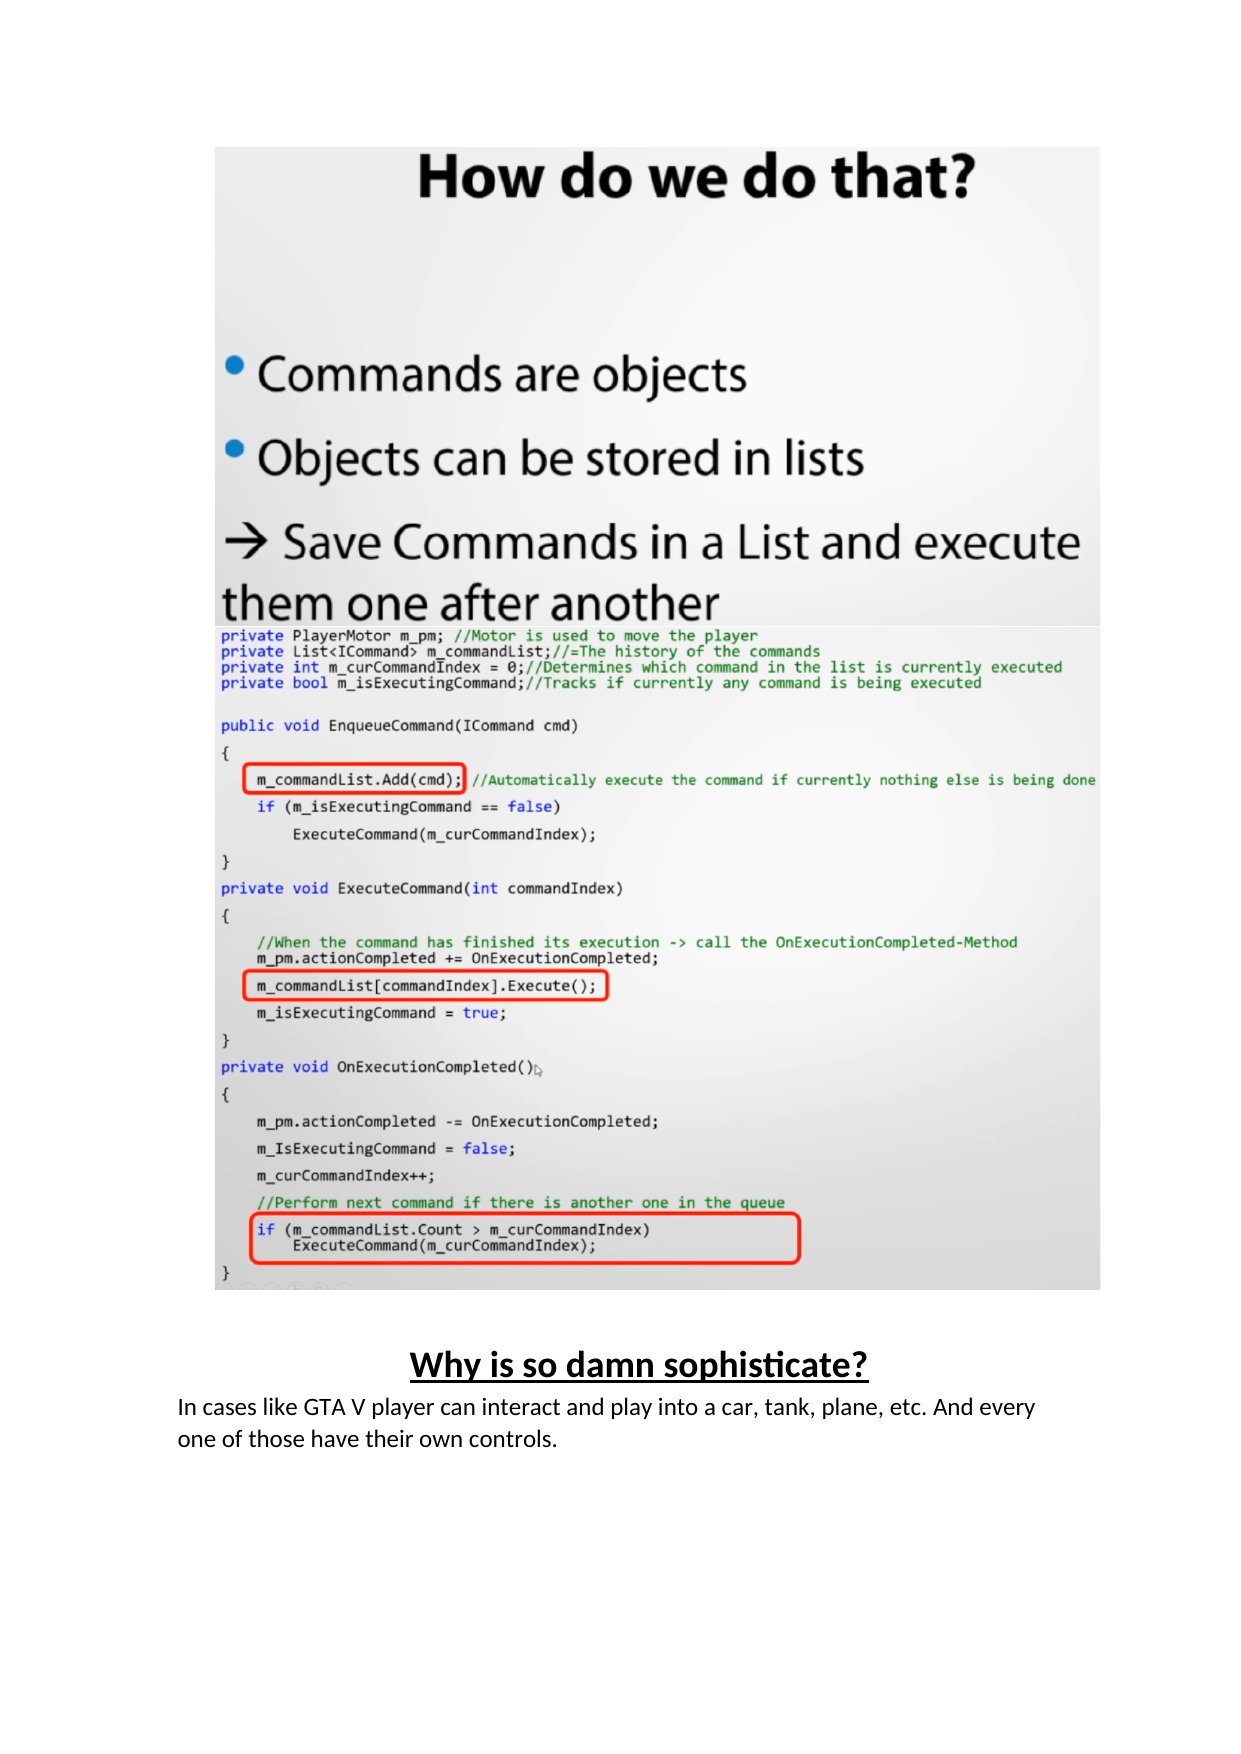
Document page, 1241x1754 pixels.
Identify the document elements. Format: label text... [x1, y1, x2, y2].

picture [214, 147, 1101, 626]
text In cases like GTA V player can interact and play into a car, tank, plane, etc. And every one of those have their own controls. [177, 1391, 1063, 1454]
text Why is so damn sophisticate? [215, 1341, 1063, 1387]
picture [214, 627, 1101, 1290]
